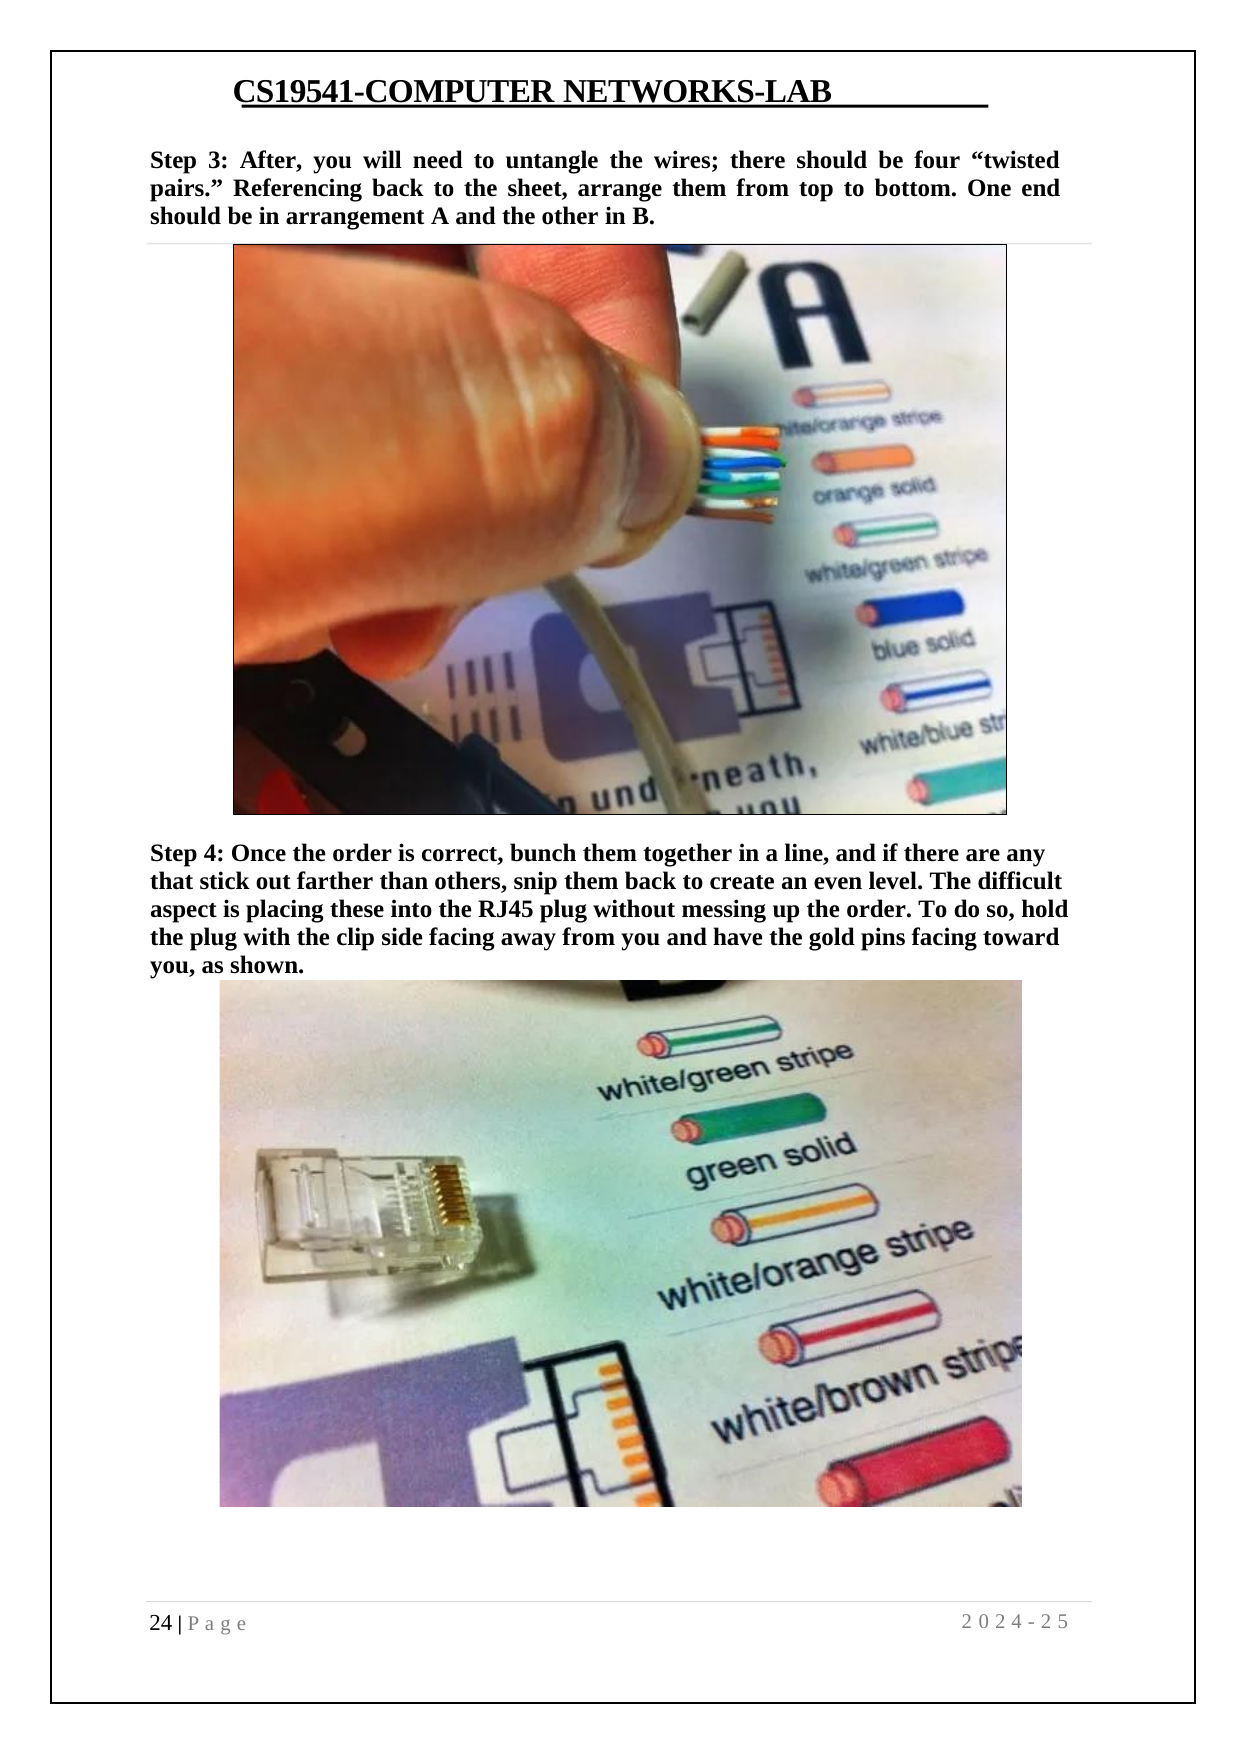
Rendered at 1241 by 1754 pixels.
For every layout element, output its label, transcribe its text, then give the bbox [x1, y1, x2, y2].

text Step 4: Once the order is correct, bunch them together in a line, and if there are any that stick out farther than others, snip them back to create an even level. The difficult aspect is placing these into the RJ45 plug without messing up the order. To do so, hold the plug with the clip side facing away from you and have the gold pins facing toward you, as shown. [150, 253, 1090, 979]
picture [234, 245, 1006, 253]
picture [219, 980, 1022, 1507]
subtitle Step 3: After, you will need to untangle the wires; there should be four “twisted pairs.” Referencing back to the sheet, arrange them from top to bottom. One end should be in arrangement A and the other in B. [150, 147, 1061, 230]
